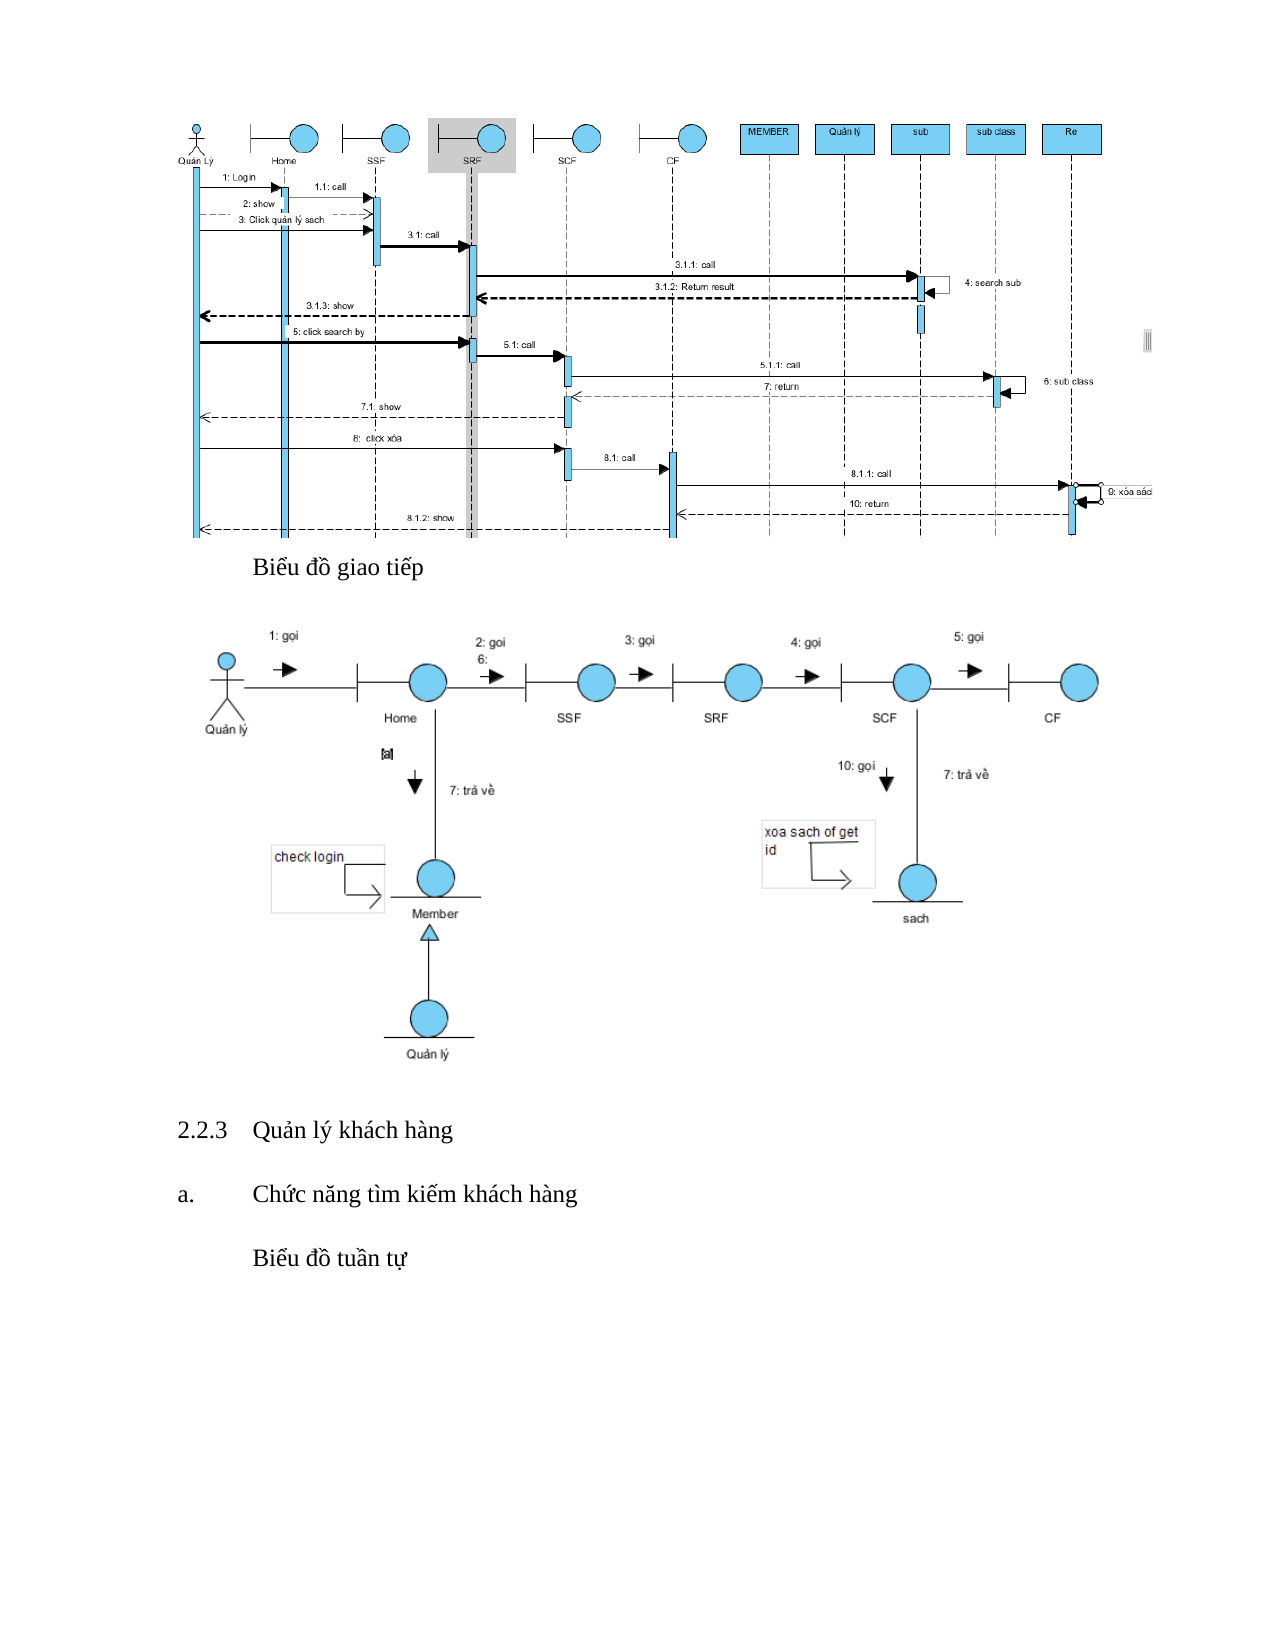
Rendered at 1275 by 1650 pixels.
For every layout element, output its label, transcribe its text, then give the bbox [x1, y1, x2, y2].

list Biểu đồ tuần tự [252, 1243, 1157, 1271]
picture [177, 118, 1153, 538]
text a. Chức năng tìm kiếm khách hàng [177, 1179, 1157, 1207]
text 2.2.3 Quản lý khách hàng [177, 1115, 1157, 1143]
picture [177, 615, 1153, 1080]
